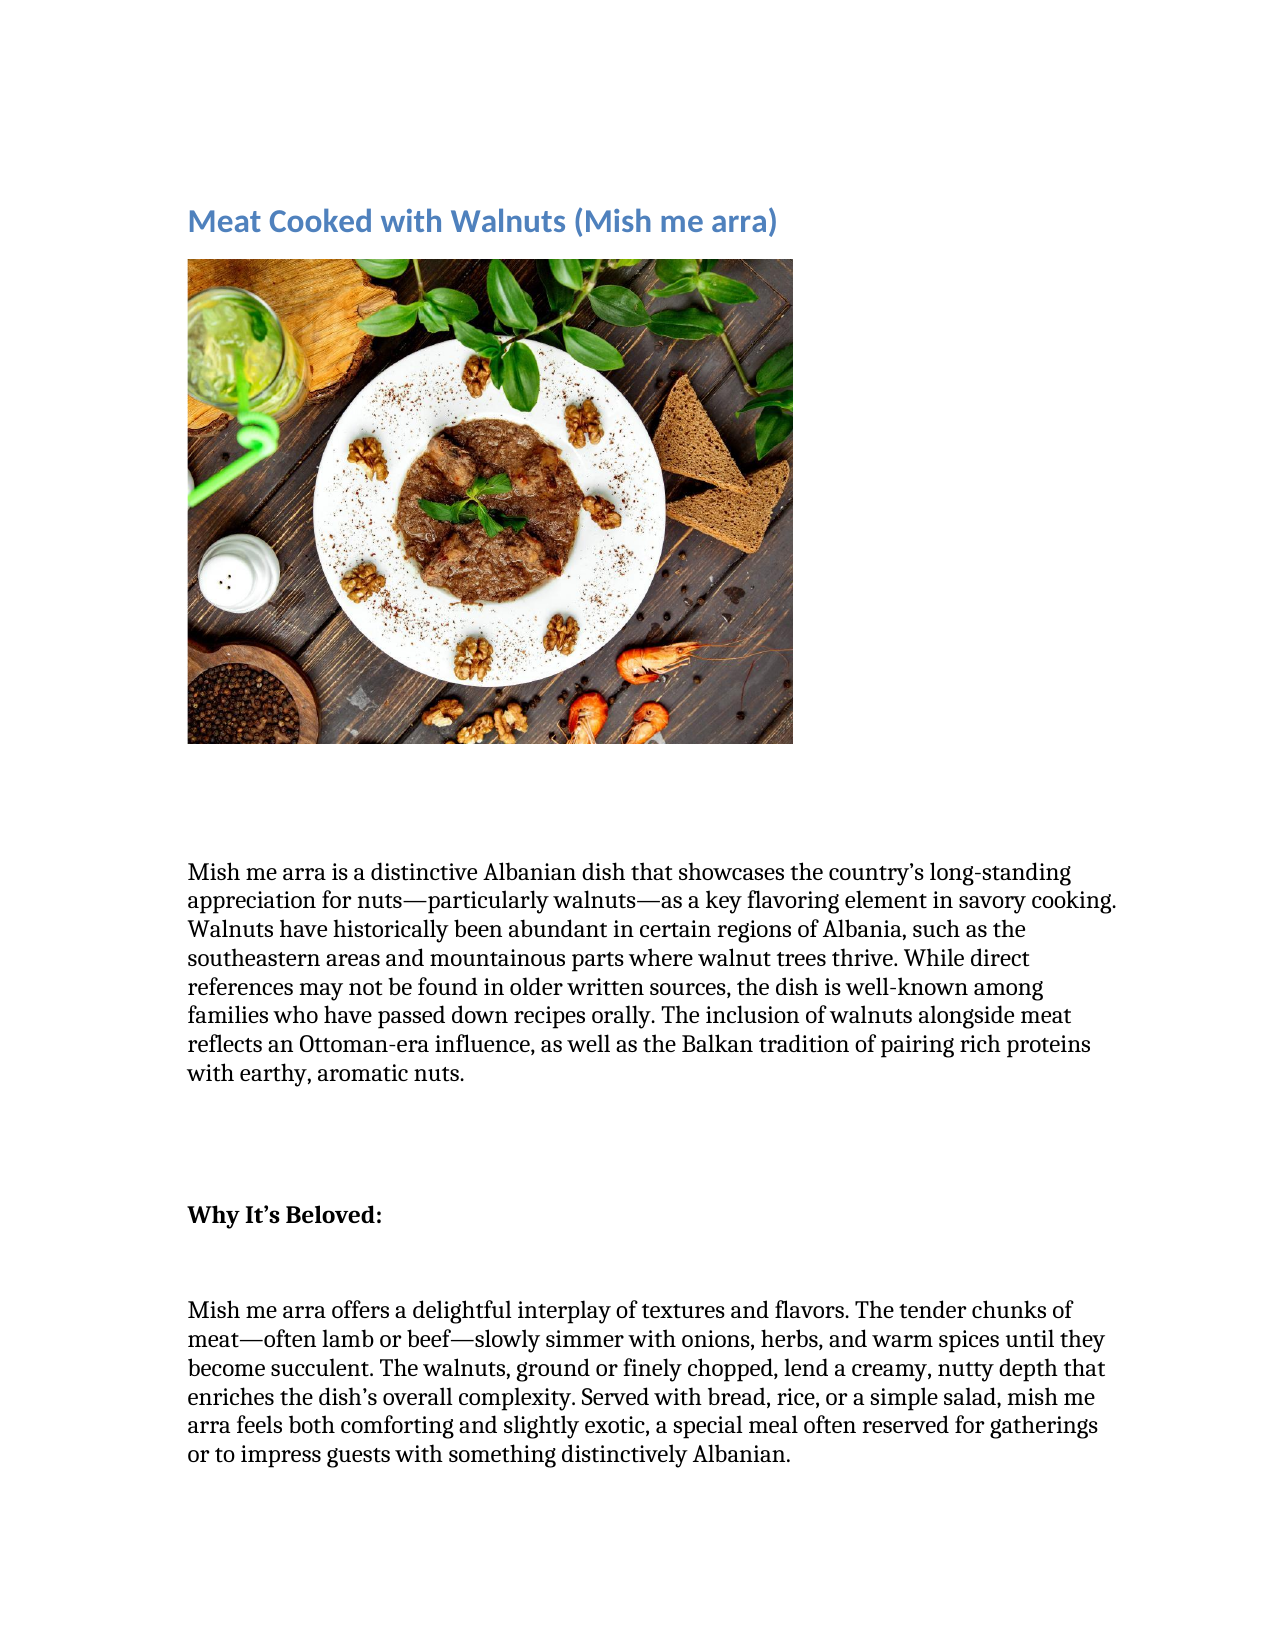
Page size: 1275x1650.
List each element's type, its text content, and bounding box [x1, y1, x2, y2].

subtitle Meat Cooked with Walnuts (Mish me arra) [187, 200, 1125, 241]
text Why It’s Beloved: [187, 1201, 1125, 1230]
picture [187, 259, 793, 744]
text Mish me arra offers a delightful interplay of textures and flavors. The tender chunks of meat—often lamb or beef—slowly simmer with onions, herbs, and warm spices until they become succulent. The walnuts, ground or finely chopped, lend a creamy, nutty depth that enriches the dish’s overall complexity. Served with bread, rice, or a simple salad, mish me arra feels both comforting and slightly exotic, a special meal often reserved for gatherings or to impress guests with something distinctively Albanian. [187, 1296, 1125, 1469]
text Mish me arra is a distinctive Albanian dish that showcases the country’s long-standing appreciation for nuts—particularly walnuts—as a key flavoring element in savory cooking. Walnuts have historically been abundant in certain regions of Albania, such as the southeastern areas and mountainous parts where walnut trees thrive. While direct references may not be found in older written sources, the dish is well-known among families who have passed down recipes orally. The inclusion of walnuts alongside meat reflects an Ottoman-era influence, as well as the Balkan tradition of pairing rich proteins with earthy, aromatic nuts. [187, 857, 1125, 1087]
